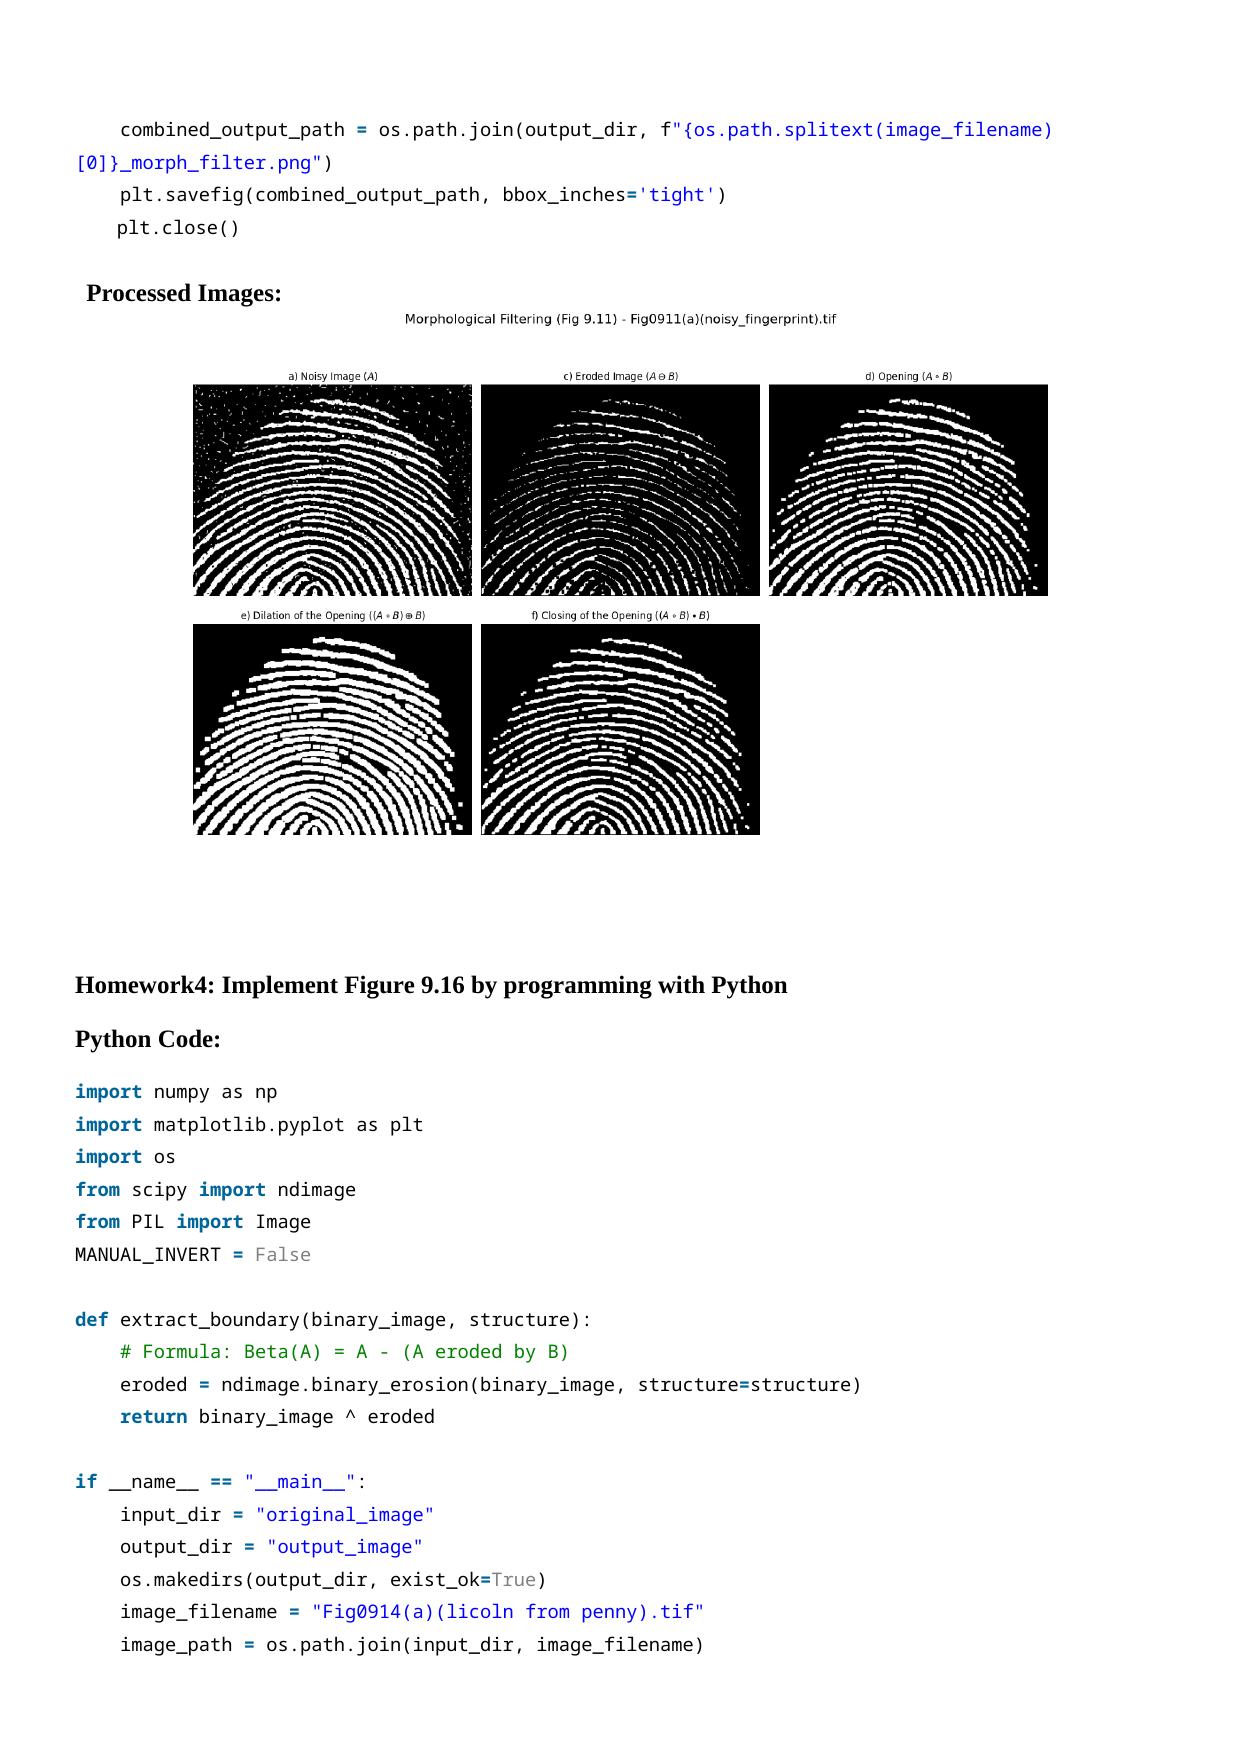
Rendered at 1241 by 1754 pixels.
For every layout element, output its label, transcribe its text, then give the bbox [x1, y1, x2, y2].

text MANUAL_INVERT = False [75, 1238, 1165, 1270]
text eroded = ndimage.binary_erosion(binary_image, structure=structure) [75, 1368, 1165, 1400]
text Python Code: [75, 1022, 1165, 1054]
text combined_output_path = os.path.join(output_dir, f"{os.path.splitext(image_filename)[0]}_morph_filter.png") [75, 113, 1165, 178]
text return binary_image ^ eroded [75, 1400, 1165, 1433]
text import matplotlib.pyplot as plt [75, 1108, 1165, 1140]
text import numpy as np [75, 1075, 1165, 1108]
text os.makedirs(output_dir, exist_ok=True) [75, 1563, 1165, 1595]
text input_dir = "original_image" [75, 1498, 1165, 1530]
text image_filename = "Fig0914(a)(licoln from penny).tif" [75, 1595, 1165, 1628]
text def extract_boundary(binary_image, structure): [75, 1303, 1165, 1335]
text import os [75, 1140, 1165, 1173]
text from PIL import Image [75, 1205, 1165, 1238]
picture [187, 308, 1053, 864]
text plt.close() [75, 211, 1165, 243]
text plt.savefig(combined_output_path, bbox_inches='tight') [75, 178, 1165, 211]
text output_dir = "output_image" [75, 1530, 1165, 1563]
text from scipy import ndimage [75, 1173, 1165, 1205]
text image_path = os.path.join(input_dir, image_filename) [75, 1628, 1165, 1660]
text # Formula: Beta(A) = A - (A eroded by B) [75, 1335, 1165, 1368]
text Processed Images: [75, 276, 1165, 308]
text Homework4: Implement Figure 9.16 by programming with Python [75, 968, 1165, 1001]
text if __name__ == "__main__": [75, 1465, 1165, 1498]
